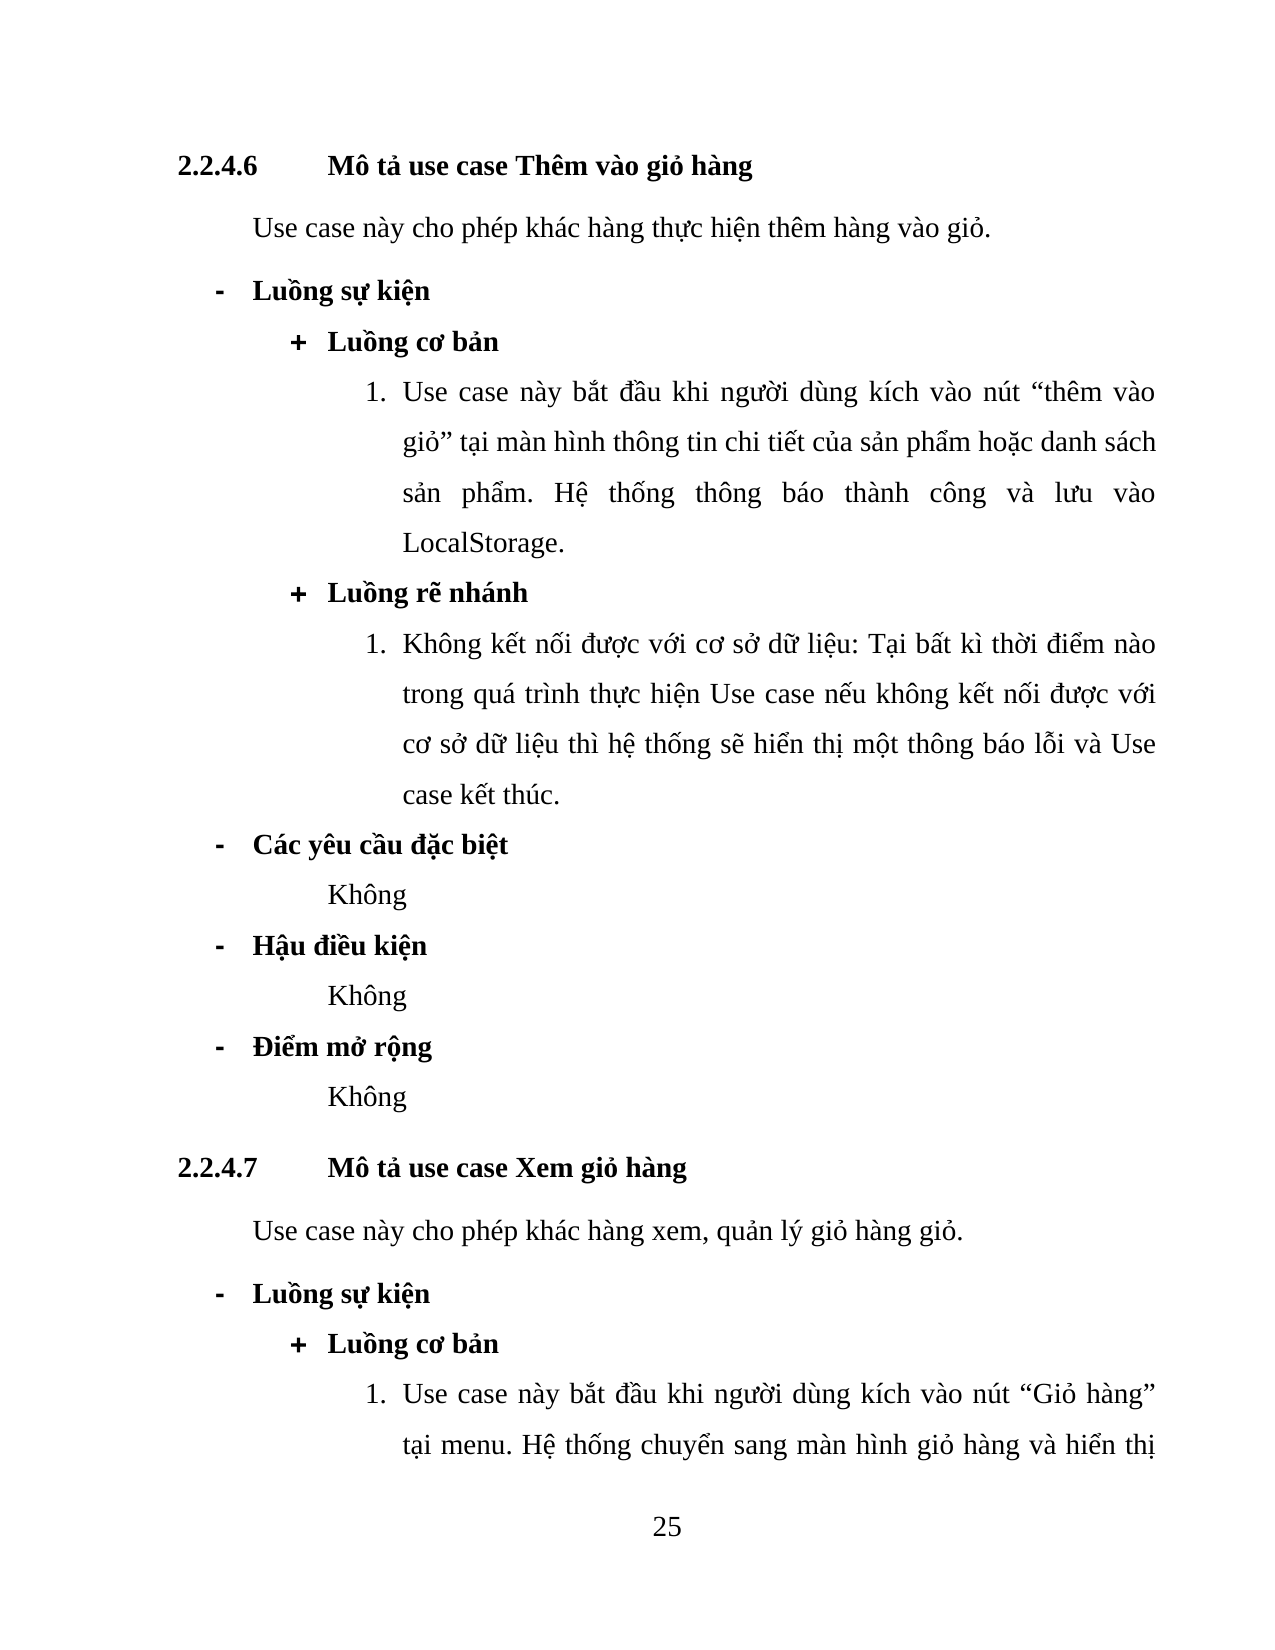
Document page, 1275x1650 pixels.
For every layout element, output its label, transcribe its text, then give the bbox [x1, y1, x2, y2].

list Điểm mở rộng [215, 1028, 1157, 1062]
list Không [327, 877, 1157, 911]
text Use case này cho phép khác hàng xem, quản lý giỏ hàng giỏ. [177, 1213, 1157, 1246]
list Luồng sự kiện [215, 1276, 1157, 1309]
subtitle Mô tả use case Thêm vào giỏ hàng [177, 148, 1157, 181]
list Hậu điều kiện [215, 928, 1157, 961]
subtitle Mô tả use case Xem giỏ hàng [177, 1150, 1157, 1184]
list Luồng rẽ nhánh [290, 575, 1157, 609]
list Không kết nối được với cơ sở dữ liệu: Tại bất kì thời điểm nào trong quá trình thực hiện Use case nếu không kết nối được với cơ sở dữ liệu thì hệ thống sẽ hiển thị một thông báo lỗi và Use case kết thúc. [365, 626, 1157, 810]
list Luồng sự kiện [215, 273, 1157, 307]
list Không [327, 978, 1157, 1012]
list Use case này bắt đầu khi người dùng kích vào nút “thêm vào giỏ” tại màn hình thông tin chi tiết của sản phẩm hoặc danh sách sản phẩm. Hệ thống thông báo thành công và lưu vào LocalStorage. [365, 374, 1157, 559]
list Các yêu cầu đặc biệt [215, 827, 1157, 861]
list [365, 1377, 1157, 1460]
list Không [327, 1079, 1157, 1112]
text Use case này cho phép khác hàng thực hiện thêm hàng vào giỏ. [177, 211, 1157, 244]
list Luồng cơ bản [290, 1326, 1157, 1360]
list Luồng cơ bản [290, 324, 1157, 357]
